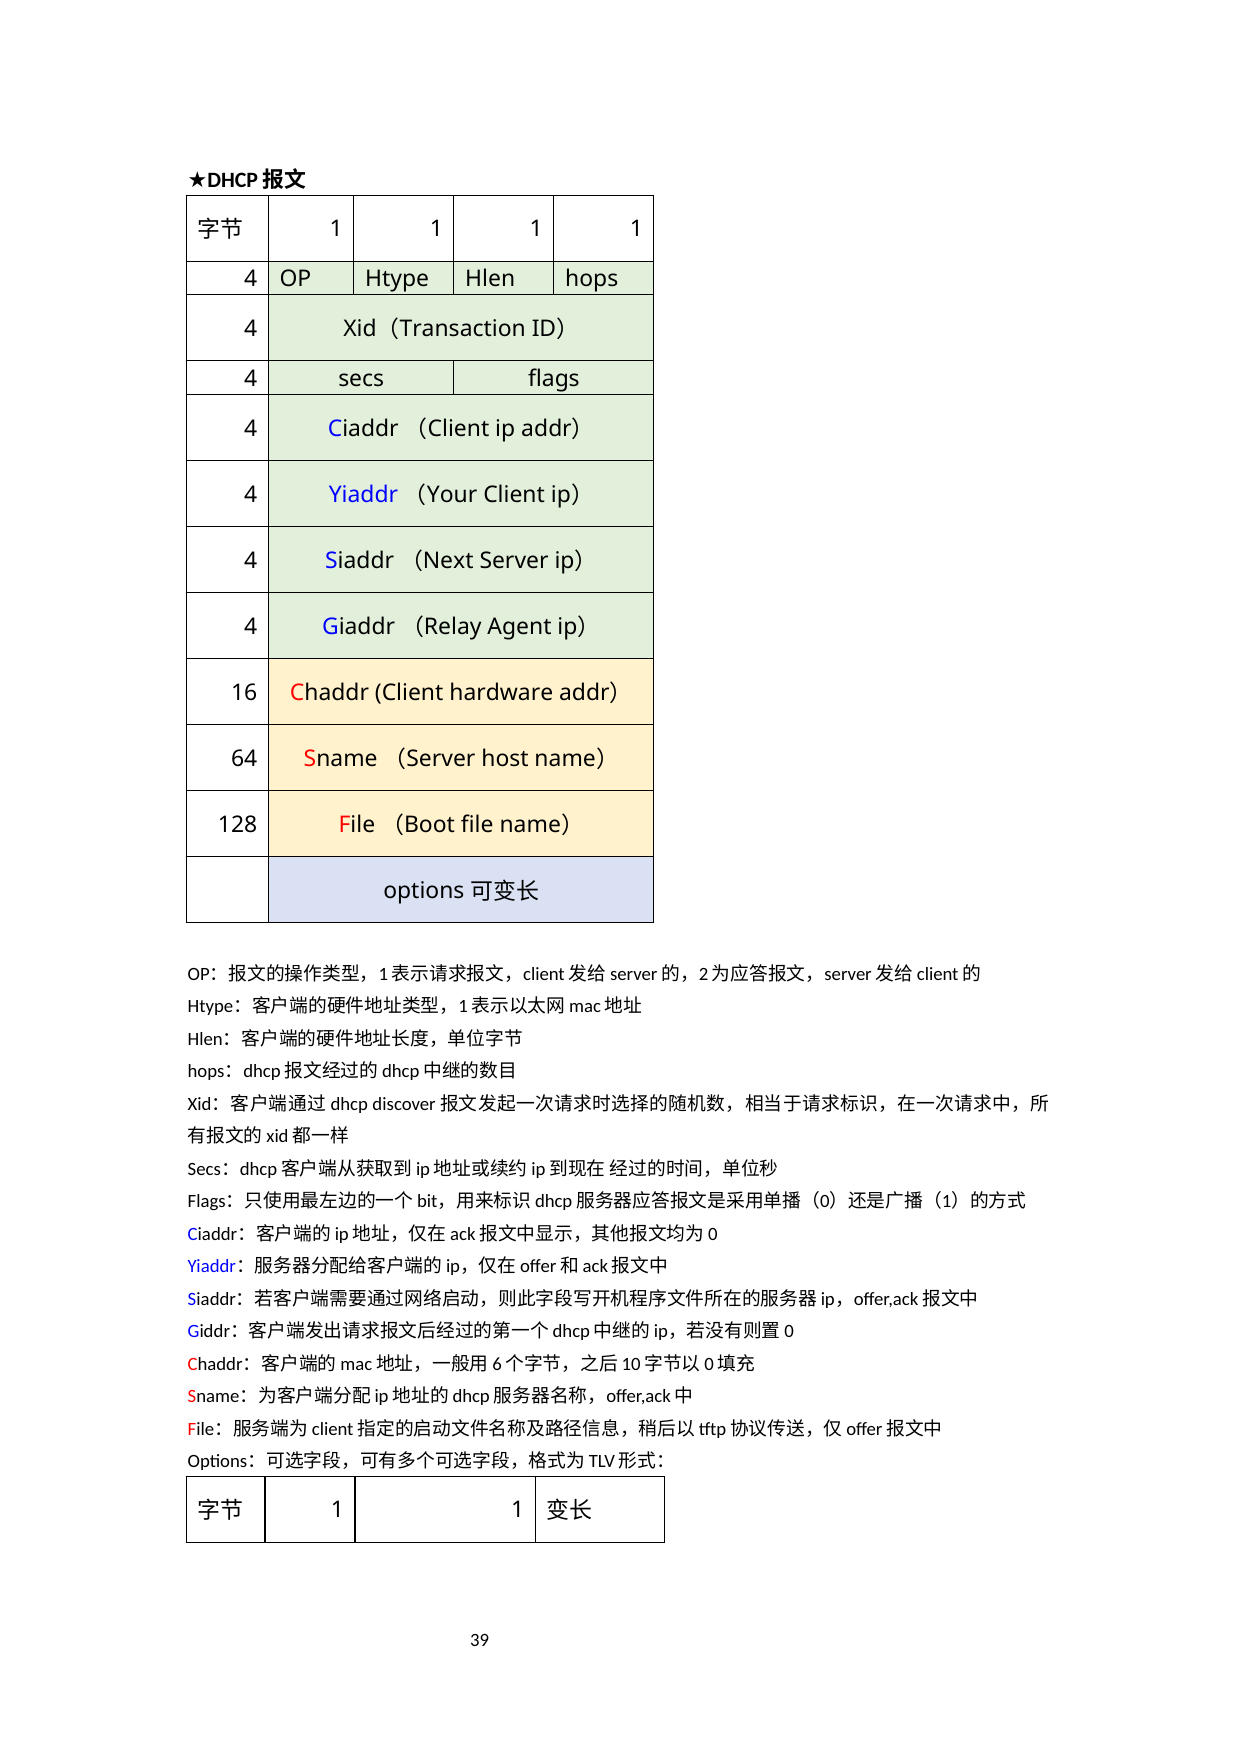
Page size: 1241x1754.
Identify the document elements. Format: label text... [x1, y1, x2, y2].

table_cell [187, 857, 268, 922]
table_cell 16 [187, 659, 268, 724]
table_header 1 [554, 196, 653, 261]
table_cell flags [454, 361, 653, 394]
table_cell 4 [187, 295, 268, 360]
table_cell OP [269, 262, 353, 294]
text OP：报文的操作类型，1表示请求报文，client发给server的，2为应答报文，server发给client的 [187, 956, 1053, 988]
table_cell Htype [354, 262, 453, 294]
table_cell File （Boot file name） [269, 791, 653, 856]
table_cell 64 [187, 725, 268, 790]
table_cell 4 [187, 395, 268, 460]
table_header 1 [356, 1477, 535, 1542]
text hops：dhcp报文经过的dhcp中继的数目 [187, 1053, 1053, 1086]
text Xid：客户端通过dhcp discover报文发起一次请求时选择的随机数，相当于请求标识，在一次请求中，所有报文的xid都一样 [187, 1086, 1053, 1151]
table_header 1 [266, 1477, 354, 1542]
text Giddr：客户端发出请求报文后经过的第一个dhcp中继的ip，若没有则置0 [187, 1313, 1053, 1346]
table_cell 4 [187, 361, 268, 394]
table_cell Siaddr （Next Server ip） [269, 527, 653, 592]
table_header 字节 [187, 196, 268, 261]
text Chaddr：客户端的mac地址，一般用6个字节，之后10字节以0填充 [187, 1346, 1053, 1378]
table_cell Hlen [454, 262, 553, 294]
table_cell Xid（Transaction ID） [269, 295, 653, 360]
text Secs：dhcp客户端从获取到ip地址或续约ip到现在 经过的时间，单位秒 [187, 1151, 1053, 1183]
table_cell 4 [187, 527, 268, 592]
table_cell Sname （Server host name） [269, 725, 653, 790]
table_header 1 [454, 196, 553, 261]
text Siaddr：若客户端需要通过网络启动，则此字段写开机程序文件所在的服务器ip，offer,ack报文中 [187, 1281, 1053, 1313]
text Options：可选字段，可有多个可选字段，格式为TLV形式： [187, 1443, 1053, 1476]
table_cell 4 [187, 593, 268, 658]
table_cell options 可变长 [269, 857, 653, 922]
table_header 字节 [187, 1477, 264, 1542]
table_cell 4 [187, 461, 268, 526]
table_cell Chaddr (Client hardware addr） [269, 659, 653, 724]
table_header 1 [354, 196, 453, 261]
text Hlen：客户端的硬件地址长度，单位字节 [187, 1021, 1053, 1053]
text File：服务端为client指定的启动文件名称及路径信息，稍后以tftp协议传送，仅offer报文中 [187, 1411, 1053, 1443]
text ★DHCP报文 [187, 162, 1053, 194]
table_cell hops [554, 262, 653, 294]
table_cell Yiaddr （Your Client ip） [269, 461, 653, 526]
table_cell 128 [187, 791, 268, 856]
table_cell secs [269, 361, 453, 394]
table_cell Ciaddr （Client ip addr） [269, 395, 653, 460]
text Htype：客户端的硬件地址类型，1表示以太网mac地址 [187, 988, 1053, 1021]
table_header 1 [269, 196, 353, 261]
table_cell 4 [187, 262, 268, 294]
text Ciaddr：客户端的ip地址，仅在ack报文中显示，其他报文均为0 [187, 1216, 1053, 1248]
table_header 变长 [536, 1477, 664, 1542]
table_cell Giaddr （Relay Agent ip） [269, 593, 653, 658]
text Yiaddr：服务器分配给客户端的ip，仅在offer和ack报文中 [187, 1248, 1053, 1281]
text Sname：为客户端分配ip地址的dhcp服务器名称，offer,ack中 [187, 1378, 1053, 1411]
text Flags：只使用最左边的一个bit，用来标识dhcp服务器应答报文是采用单播（0）还是广播（1）的方式 [187, 1183, 1053, 1216]
